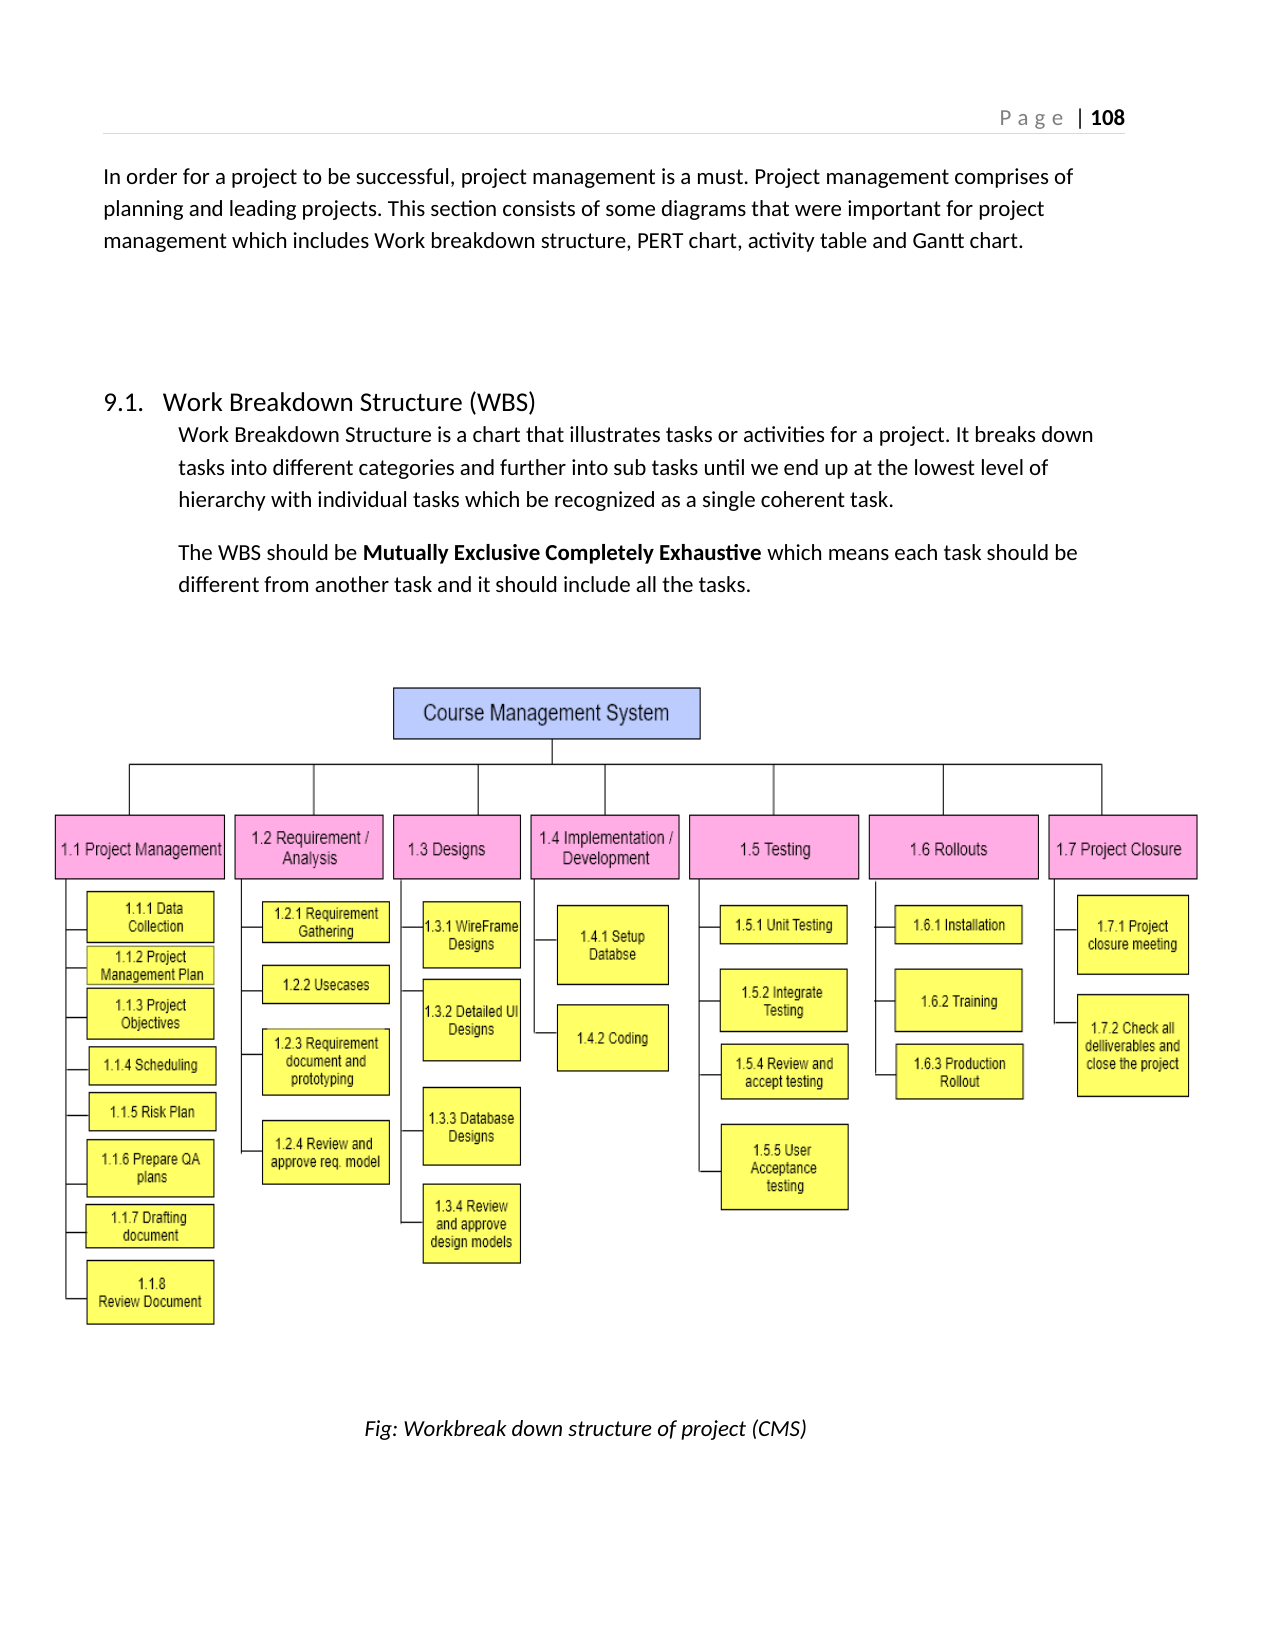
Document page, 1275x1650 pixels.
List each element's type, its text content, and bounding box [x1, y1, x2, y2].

picture [46, 676, 1204, 1336]
text The WBS should be Mutually Exclusive Completely Exhaustive which means each task should be different from another task and it should include all the tasks. [178, 538, 1125, 598]
text Work Breakdown Structure is a chart that illustrates tasks or activities for a project. It breaks down tasks into different categories and further into sub tasks until we end up at the lowest level of hierarchy with individual tasks which be recognized as a single coherent task. [178, 421, 1125, 513]
subtitle 9.1. Work Breakdown Structure (WBS) [103, 386, 1125, 419]
text In order for a project to be successful, project management is a must. Project management comprises of planning and leading projects. This section consists of some diagrams that were important for project management which includes Work breakdown structure, PERT chart, activity table and Gantt chart. [103, 162, 1125, 254]
text Fig: Workbreak down structure of project (CMS) [47, 1414, 1125, 1442]
